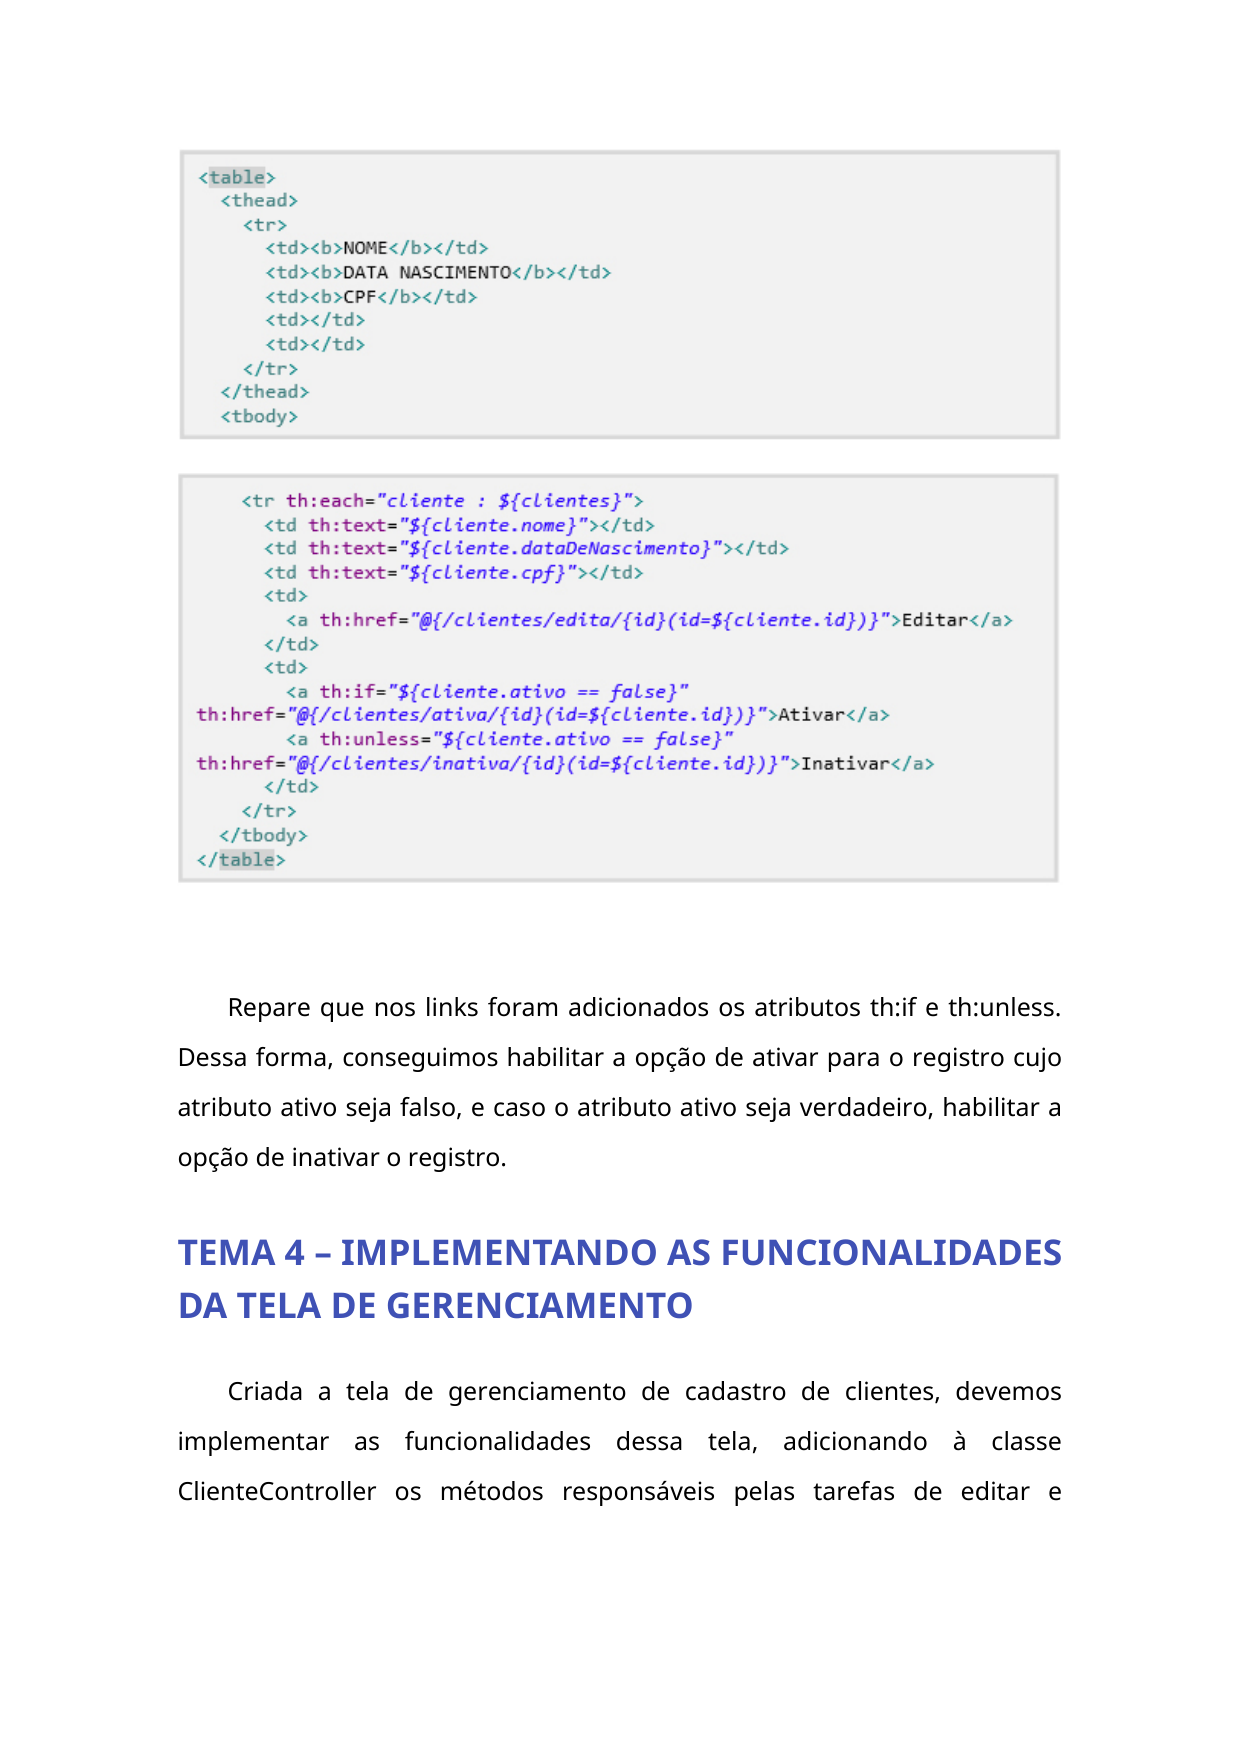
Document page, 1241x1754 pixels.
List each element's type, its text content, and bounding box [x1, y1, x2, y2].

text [177, 1358, 1063, 1508]
picture [177, 147, 1063, 444]
picture [177, 472, 1063, 889]
text TEMA 4 – IMPLEMENTANDO AS FUNCIONALIDADES DA TELA DE GERENCIAMENTO [177, 1223, 1063, 1328]
text Repare que nos links foram adicionados os atributos th:if e th:unless. Dessa forma, conseguimos habilitar a opção de ativar para o registro cujo atributo ativo seja falso, e caso o atributo ativo seja verdadeiro, habilitar a opção de inativar o registro. [177, 973, 1063, 1173]
